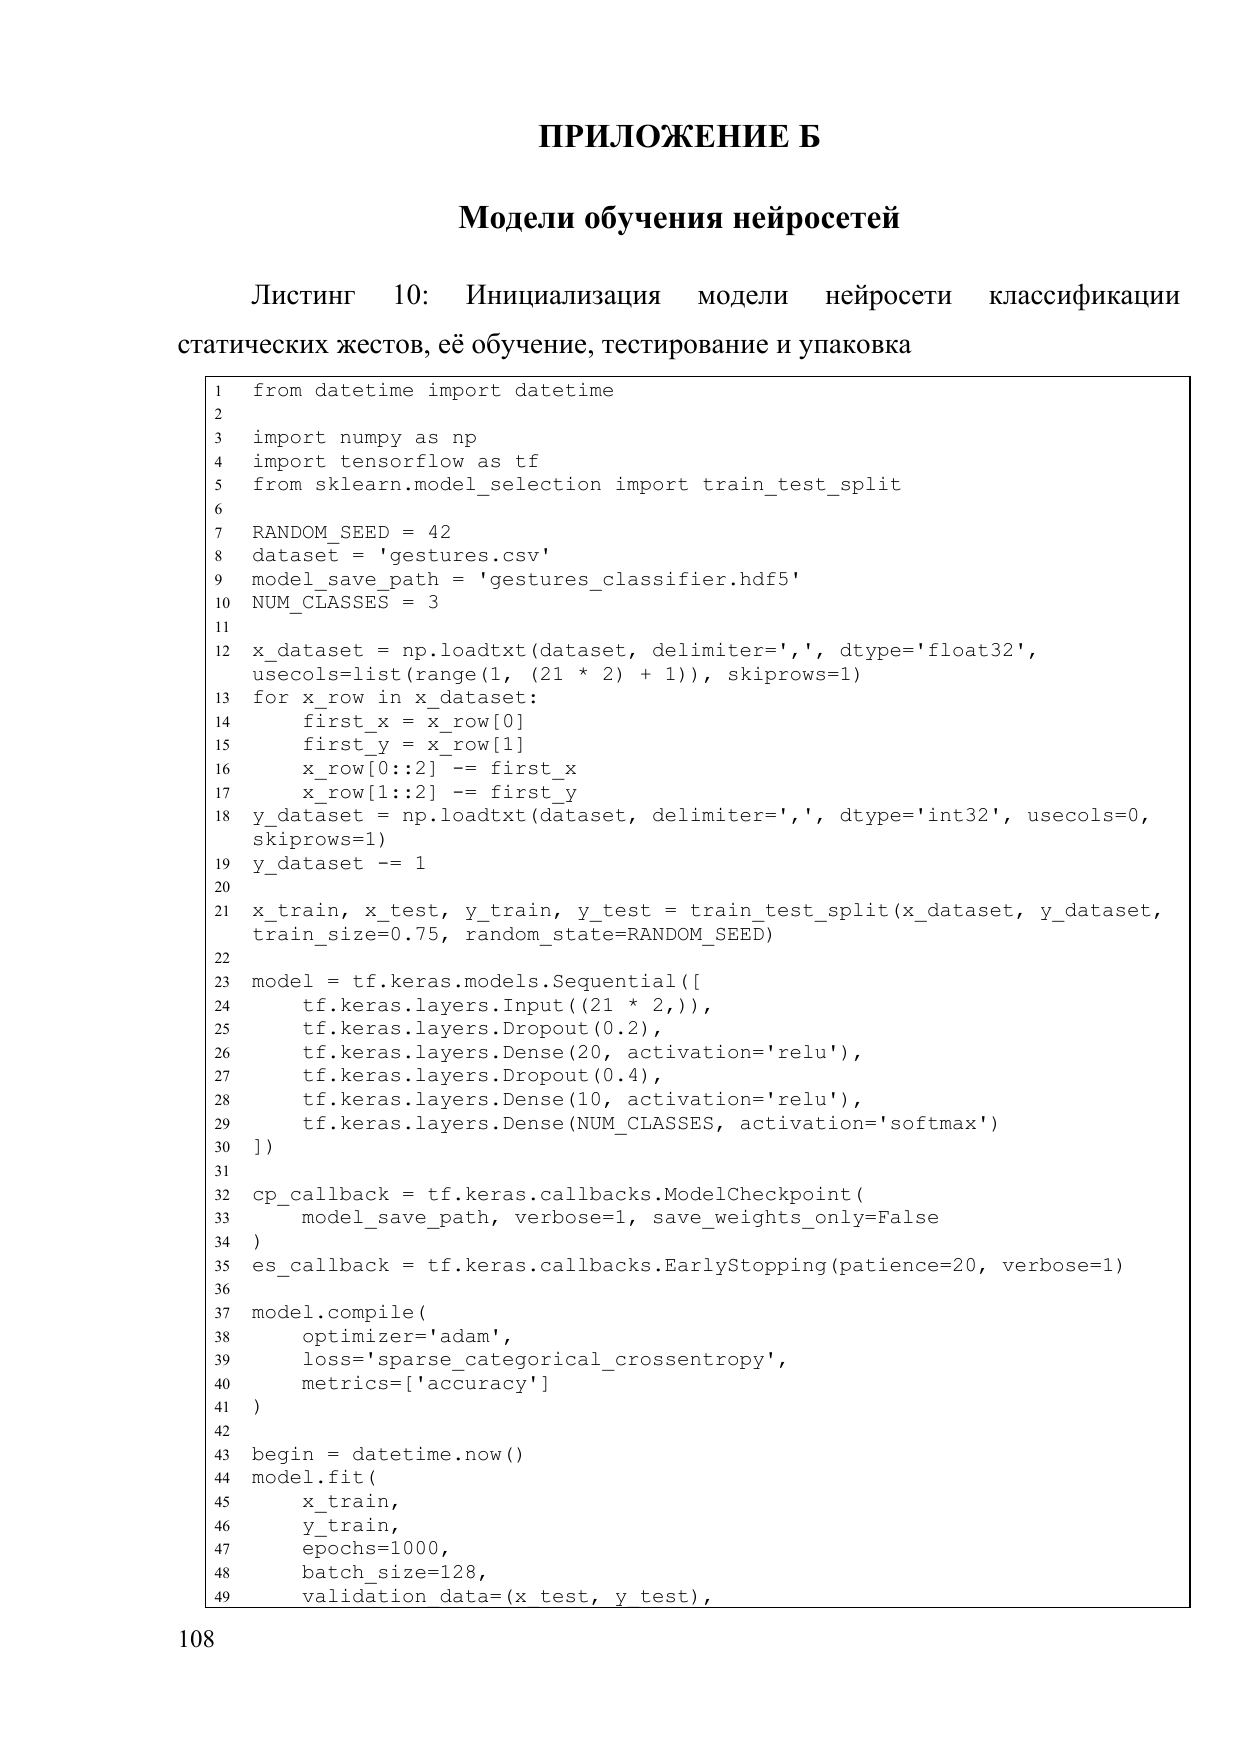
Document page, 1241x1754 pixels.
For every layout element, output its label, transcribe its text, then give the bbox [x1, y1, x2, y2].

text ) [206, 1227, 1189, 1251]
text RANDOM_SEED = 42 [206, 517, 1189, 541]
text loss='sparse_categorical_crossentropy', [206, 1345, 1189, 1369]
text tf.keras.layers.Dropout(0.2), [206, 1014, 1189, 1038]
text begin = datetime.now() [206, 1440, 1189, 1463]
text tf.keras.layers.Dense(10, activation='relu'), [206, 1085, 1189, 1109]
text y_train, [206, 1511, 1189, 1534]
text tf.keras.layers.Input((21 * 2,)), [206, 990, 1189, 1014]
text Листинг 10: Инициализация модели нейросети классификации статических жестов, её обучение, тестирование и упаковка [177, 279, 1181, 359]
text tf.keras.layers.Dropout(0.4), [206, 1061, 1189, 1085]
text ]) [206, 1132, 1189, 1159]
text y_dataset = np.loadtxt(dataset, delimiter=',', dtype='int32', usecols=0, skiprows=1) [206, 801, 1189, 848]
text ) [206, 1392, 1189, 1419]
text validation_data=(x_test, y_test), [206, 1582, 1189, 1607]
text x_train, x_test, y_train, y_test = train_test_split(x_dataset, y_dataset, train_size=0.75, random_state=RANDOM_SEED) [206, 896, 1189, 946]
text x_train, [206, 1487, 1189, 1511]
text x_row[1::2] -= first_y [206, 778, 1189, 801]
text model_save_path, verbose=1, save_weights_only=False [206, 1203, 1189, 1227]
text metrics=['accuracy'] [206, 1369, 1189, 1392]
text model.compile( [206, 1298, 1189, 1321]
text for x_row in x_dataset: [206, 683, 1189, 707]
text from sklearn.model_selection import train_test_split [206, 470, 1189, 497]
text y_dataset -= 1 [206, 848, 1189, 875]
text ПРИЛОЖЕНИЕ Б [177, 118, 1181, 155]
text first_y = x_row[1] [206, 730, 1189, 754]
text dataset = 'gestures.csv' [206, 541, 1189, 565]
text x_row[0::2] -= first_x [206, 754, 1189, 778]
text tf.keras.layers.Dense(NUM_CLASSES, activation='softmax') [206, 1109, 1189, 1132]
text model_save_path = 'gestures_classifier.hdf5' [206, 565, 1189, 588]
text tf.keras.layers.Dense(20, activation='relu'), [206, 1038, 1189, 1061]
text import numpy as np [206, 423, 1189, 447]
text es_callback = tf.keras.callbacks.EarlyStopping(patience=20, verbose=1) [206, 1251, 1189, 1277]
text batch_size=128, [206, 1558, 1189, 1582]
text NUM_CLASSES = 3 [206, 588, 1189, 615]
text first_x = x_row[0] [206, 707, 1189, 730]
text cp_callback = tf.keras.callbacks.ModelCheckpoint( [206, 1179, 1189, 1203]
text x_dataset = np.loadtxt(dataset, delimiter=',', dtype='float32', usecols=list(range(1, (21 * 2) + 1)), skiprows=1) [206, 636, 1189, 683]
text epochs=1000, [206, 1534, 1189, 1558]
text optimizer='adam', [206, 1321, 1189, 1345]
text import tensorflow as tf [206, 447, 1189, 470]
list from datetime import datetime [206, 377, 1189, 402]
text model.fit( [206, 1463, 1189, 1487]
text model = tf.keras.models.Sequential([ [206, 967, 1189, 990]
text Модели обучения нейросетей [177, 198, 1181, 235]
